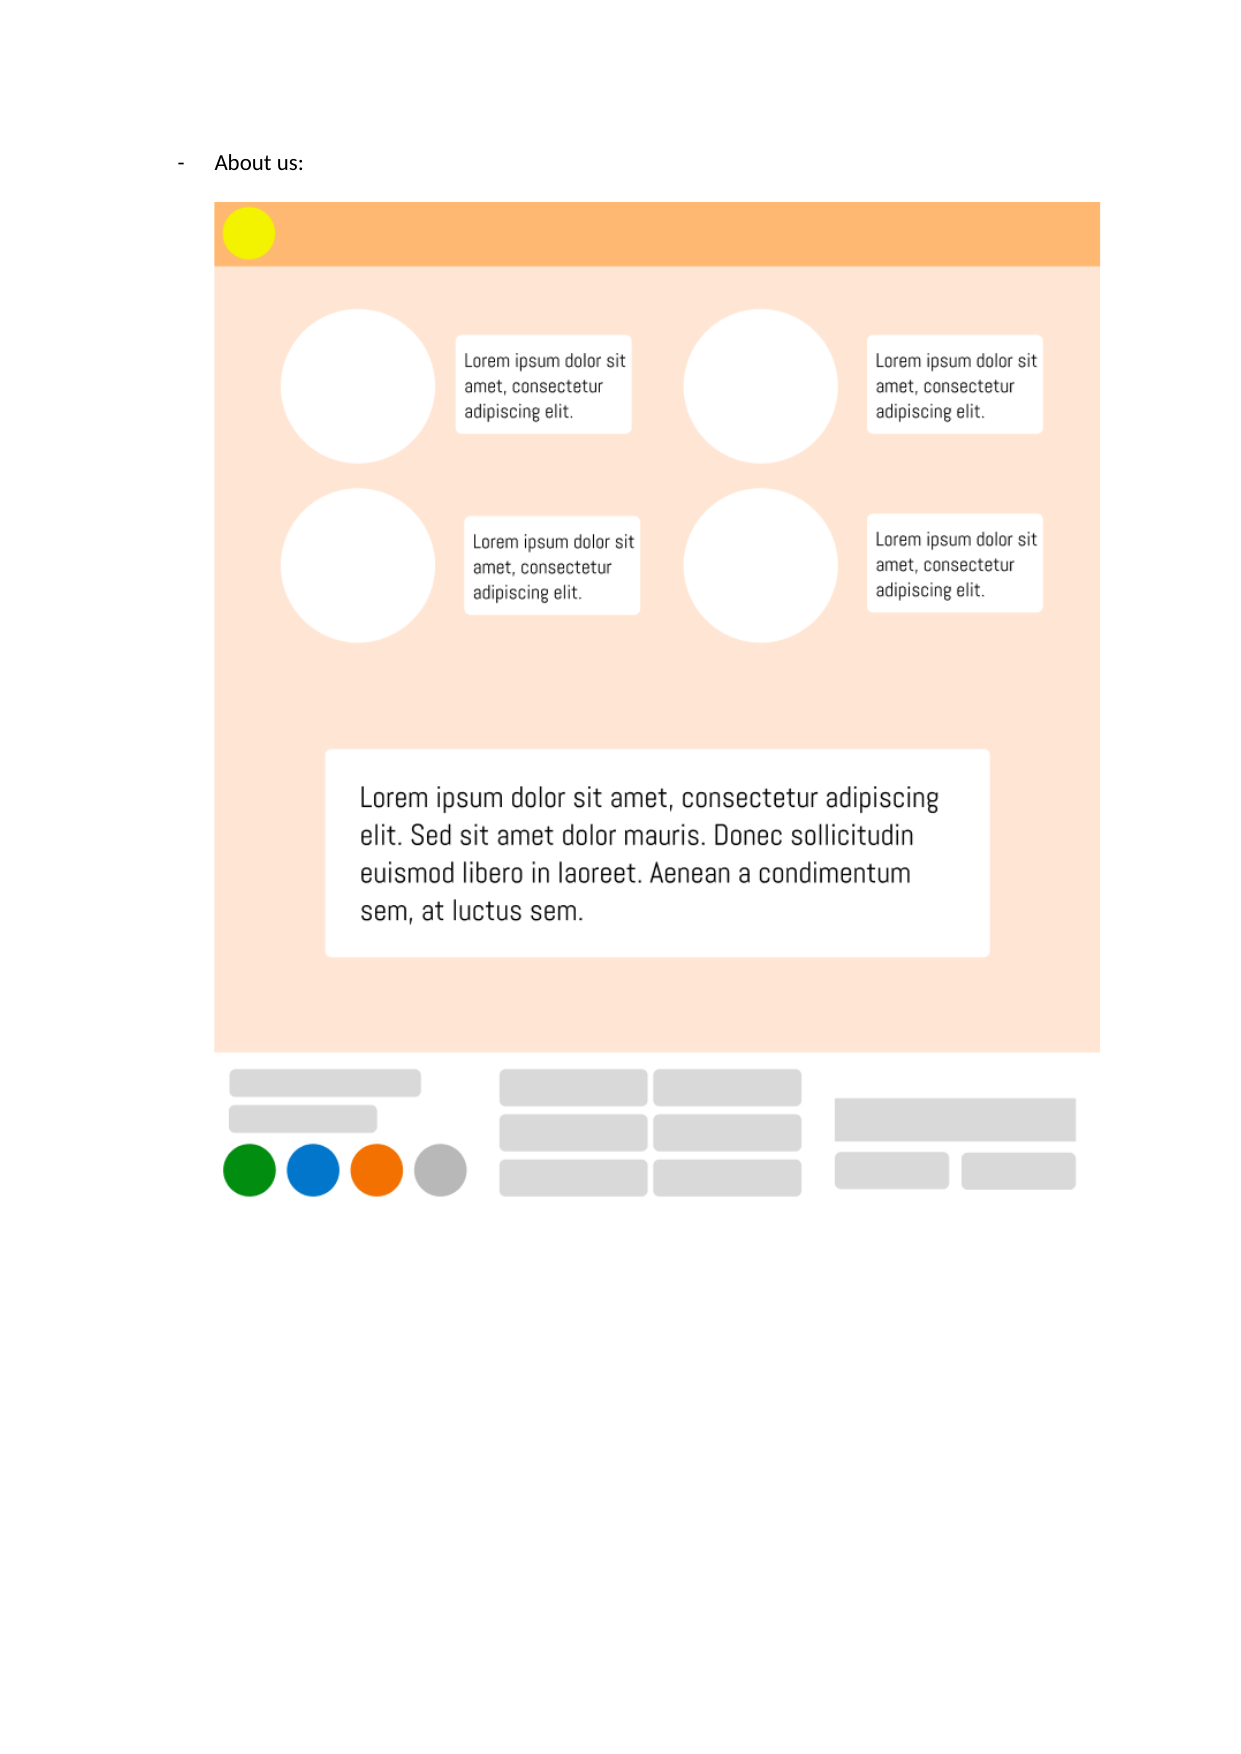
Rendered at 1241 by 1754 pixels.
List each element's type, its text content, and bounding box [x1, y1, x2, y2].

picture [214, 202, 1101, 1214]
text About us: [177, 148, 1063, 176]
